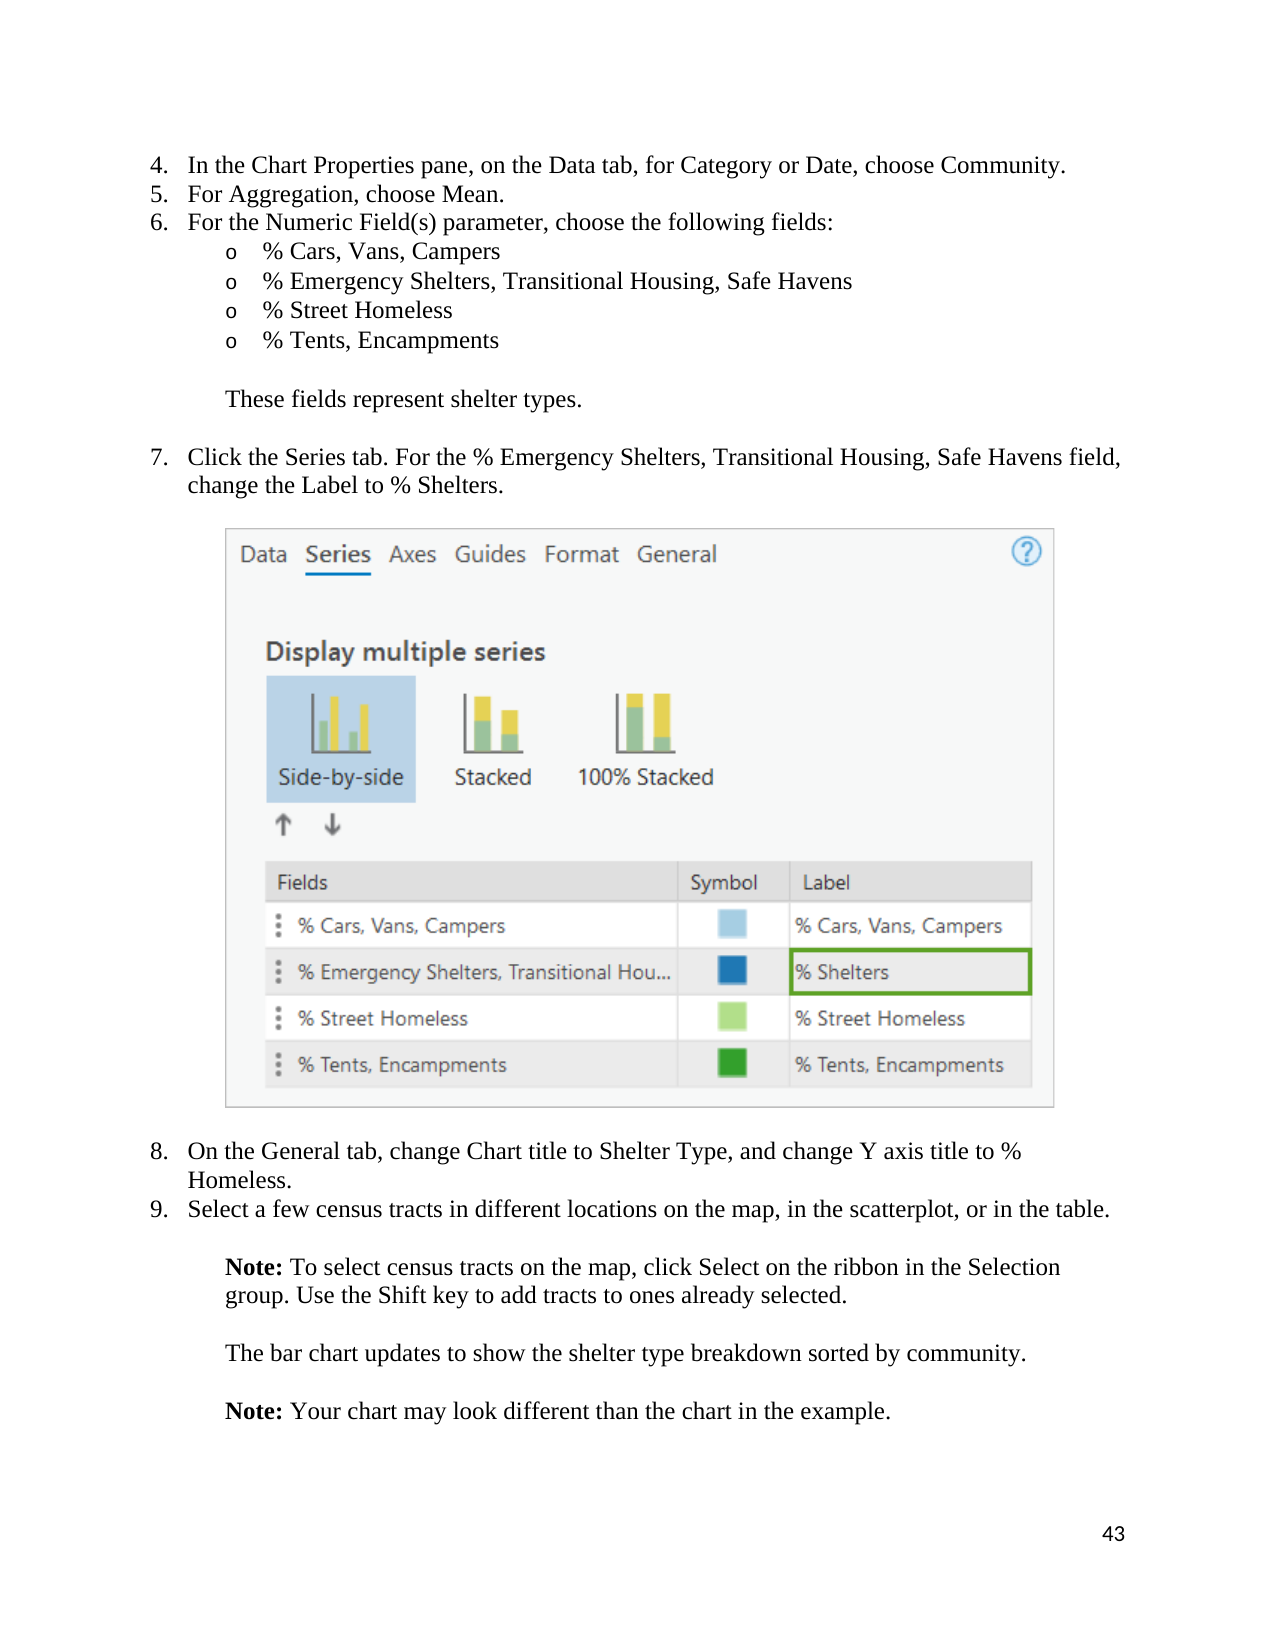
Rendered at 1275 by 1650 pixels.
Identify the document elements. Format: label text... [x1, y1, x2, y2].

text These fields represent shelter types. [225, 384, 1125, 412]
list % Cars, Vans, Campers [225, 236, 1125, 266]
list On the General tab, change Chart title to Shelter Type, and change Y axis title to % Homeless. [150, 1136, 1125, 1194]
list For Aggregation, choose Mean. [150, 179, 1125, 207]
text The bar chart updates to show the shelter type breakdown sorted by community. [225, 1338, 1125, 1367]
list For the Numeric Field(s) parameter, choose the following fields: [150, 207, 1125, 236]
picture [225, 528, 1055, 1108]
text Note: To select census tracts on the map, click Select on the ribbon in the Selection group. Use the Shift key to add tracts to ones already selected. [225, 1252, 1125, 1309]
list % Emergency Shelters, Transitional Housing, Safe Havens [225, 266, 1125, 295]
list Select a few census tracts in different locations on the map, in the scatterplot, or in the table. [150, 1194, 1125, 1223]
list Click the Series tab. For the % Emergency Shelters, Transitional Housing, Safe Havens field, change the Label to % Shelters. [150, 442, 1125, 499]
list In the Chart Properties pane, on the Data tab, for Category or Date, choose Community. [150, 150, 1125, 179]
list % Street Homeless [225, 295, 1125, 325]
text Note: Your chart may look different than the chart in the example. [225, 1396, 1125, 1425]
list % Tents, Encampments [225, 325, 1125, 354]
